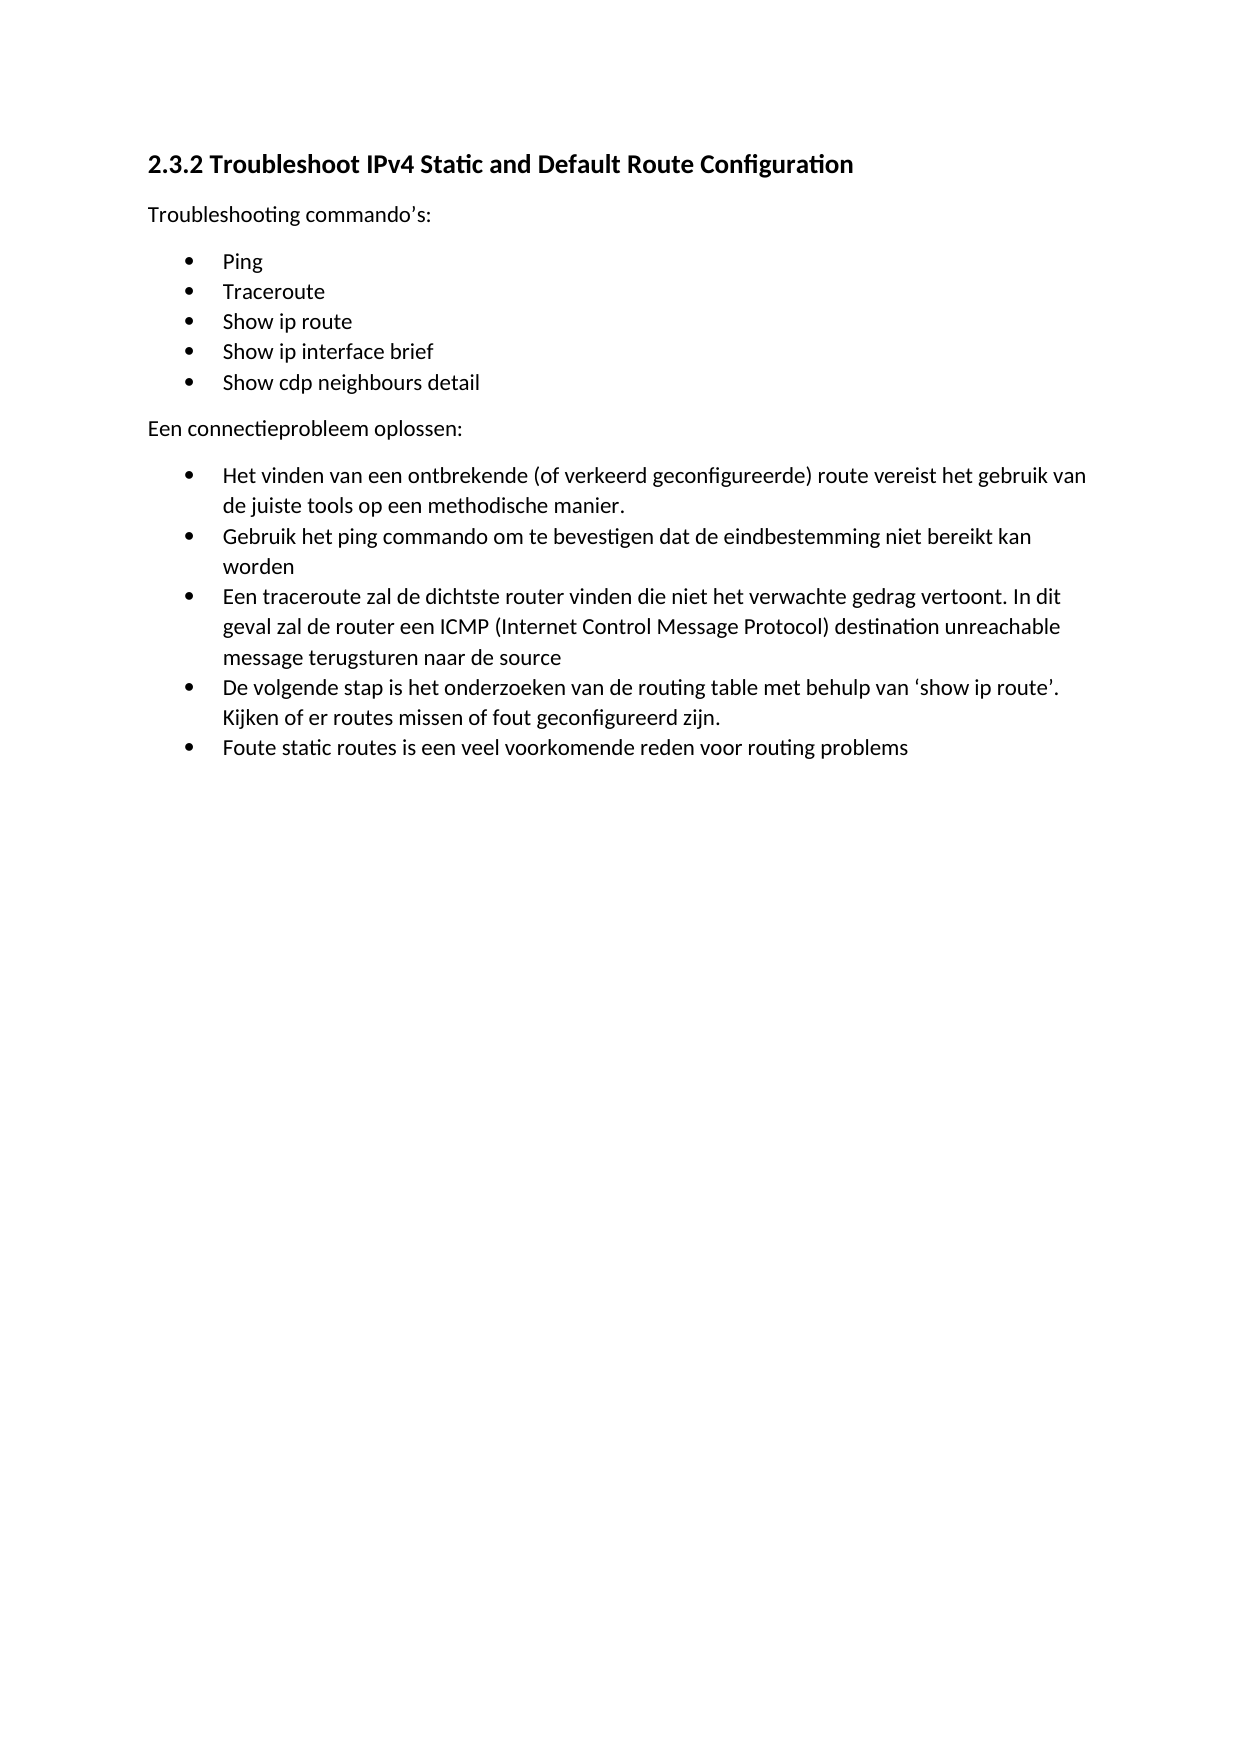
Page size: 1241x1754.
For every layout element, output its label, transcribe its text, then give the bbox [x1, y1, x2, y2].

list Een traceroute zal de dichtste router vinden die niet het verwachte gedrag vertoont. In dit geval zal de router een ICMP (Internet Control Message Protocol) destination unreachable message terugsturen naar de source [185, 582, 1093, 671]
list Traceroute [185, 277, 1093, 305]
list Het vinden van een ontbrekende (of verkeerd geconfigureerde) route vereist het gebruik van de juiste tools op een methodische manier. [185, 461, 1093, 519]
list Foute static routes is een veel voorkomende reden voor routing problems [185, 733, 1093, 761]
list Show ip route [185, 307, 1093, 335]
text Een connectieprobleem oplossen: [148, 414, 1093, 442]
text 2.3.2 Troubleshoot IPv4 Static and Default Route Configuration [148, 148, 1093, 181]
list Gebruik het ping commando om te bevestigen dat de eindbestemming niet bereikt kan worden [185, 522, 1093, 580]
list Ping [185, 247, 1093, 275]
list Show ip interface brief [185, 337, 1093, 365]
list Show cdp neighbours detail [185, 368, 1093, 396]
text Troubleshooting commando’s: [148, 200, 1093, 228]
list De volgende stap is het onderzoeken van de routing table met behulp van ‘show ip route’. Kijken of er routes missen of fout geconfigureerd zijn. [185, 673, 1093, 731]
